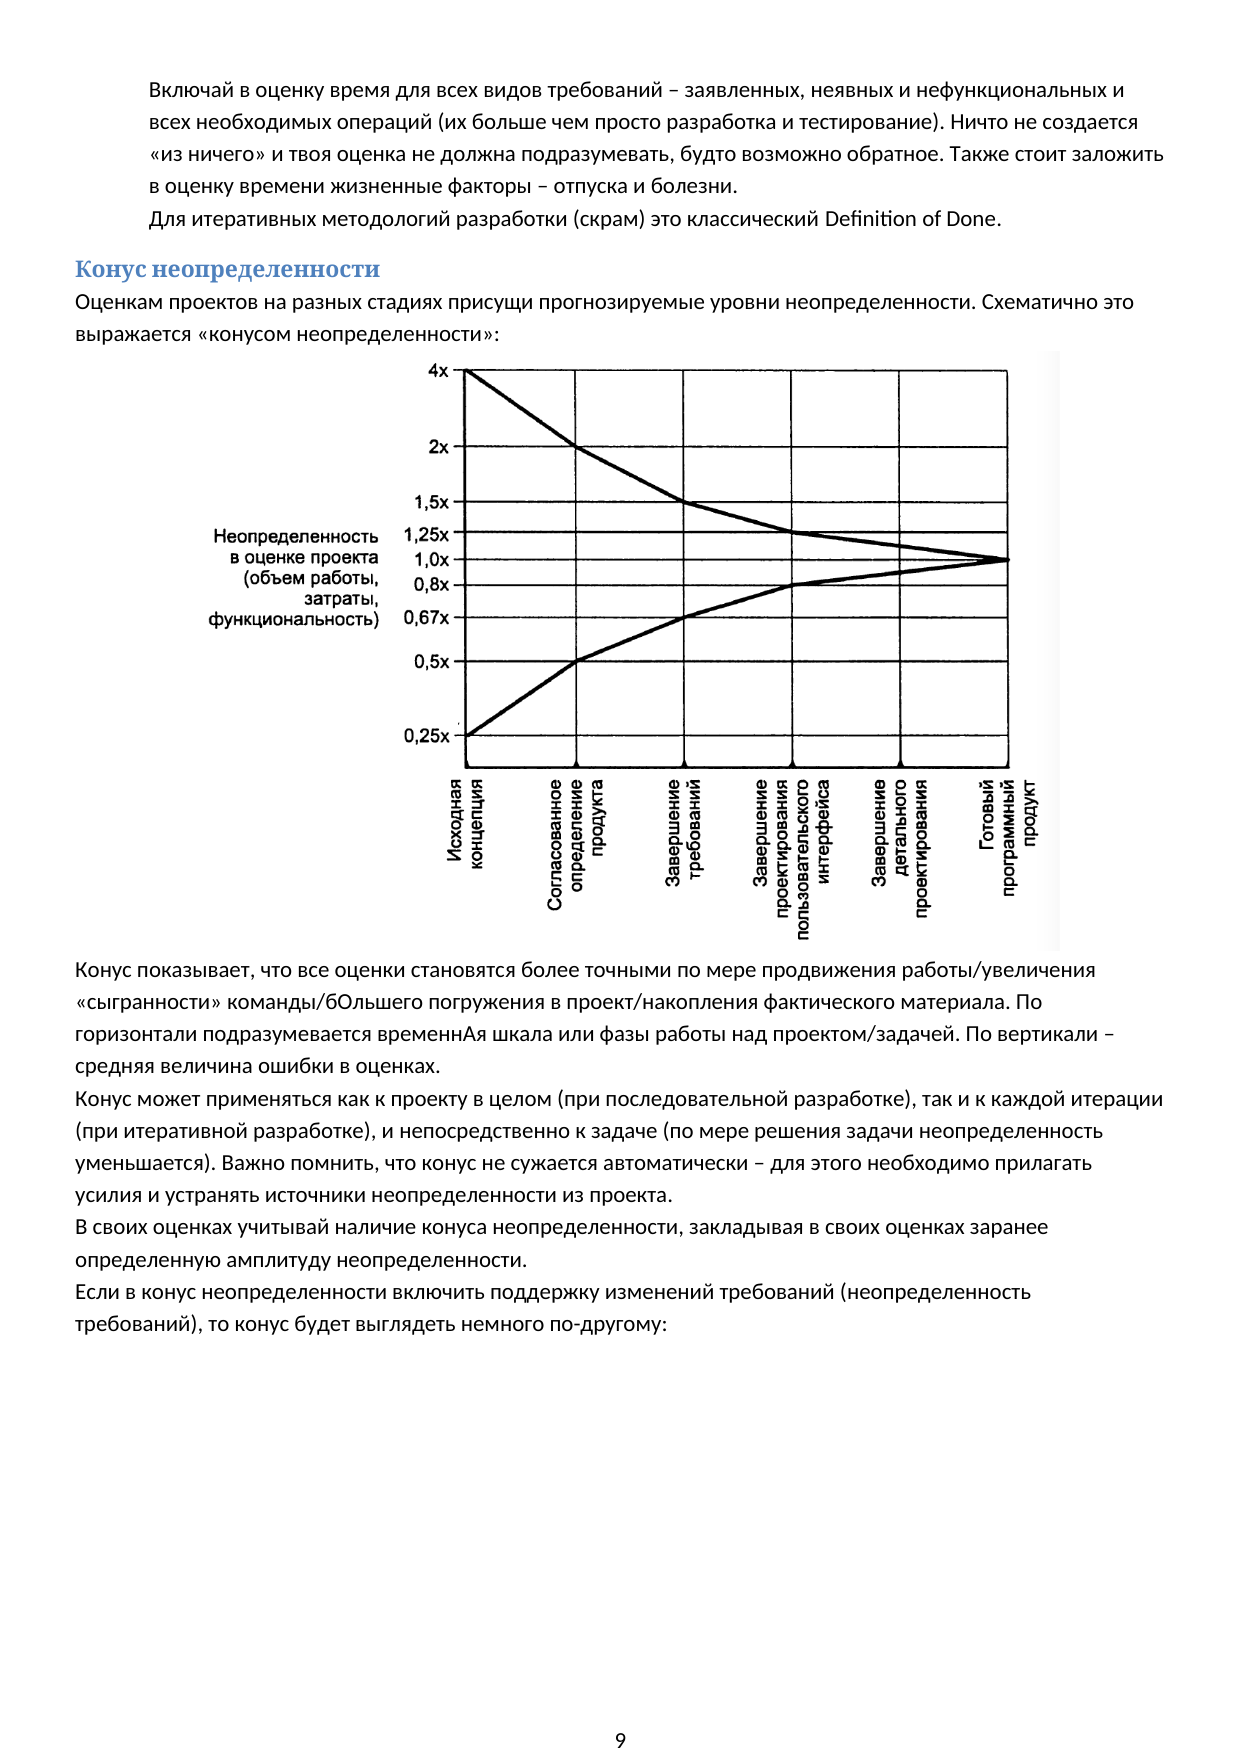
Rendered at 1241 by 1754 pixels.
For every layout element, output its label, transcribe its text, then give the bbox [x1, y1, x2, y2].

text (при итеративной разработке), и непосредственно к задаче (по мере решения задачи неопределенность уменьшается). Важно помнить, что конус не сужается автоматически – для этого необходимо прилагать усилия и устранять источники неопределенности из проекта. [75, 1116, 1165, 1208]
picture [180, 351, 1060, 951]
text Конус может применяться как к проекту в целом (при последовательной разработке), так и к каждой итерации [75, 1084, 1165, 1112]
text В своих оценках учитывай наличие конуса неопределенности, закладывая в своих оценках заранее определенную амплитуду неопределенности. [75, 1212, 1165, 1273]
text Для итеративных методологий разработки (скрам) это классический Definition of Done. [149, 204, 1165, 232]
subtitle Конус неопределенности [75, 257, 1165, 283]
text Конус показывает, что все оценки становятся более точными по мере продвижения работы/увеличения «сыгранности» команды/бОльшего погружения в проект/накопления фактического материала. По горизонтали подразумевается временнАя шкала или фазы работы над проектом/задачей. По вертикали – средняя величина ошибки в оценках. [75, 955, 1165, 1079]
text Если в конус неопределенности включить поддержку изменений требований (неопределенность требований), то конус будет выглядеть немного по-другому: [75, 1277, 1165, 1337]
text Включай в оценку время для всех видов требований – заявленных, неявных и нефункциональных и всех необходимых операций (их больше чем просто разработка и тестирование). Ничто не создается «из ничего» и твоя оценка не должна подразумевать, будто возможно обратное. Также стоит заложить в оценку времени жизненные факторы – отпуска и болезни. [149, 75, 1165, 199]
text Оценкам проектов на разных стадиях присущи прогнозируемые уровни неопределенности. Схематично это выражается «конусом неопределенности»: [75, 287, 1165, 347]
